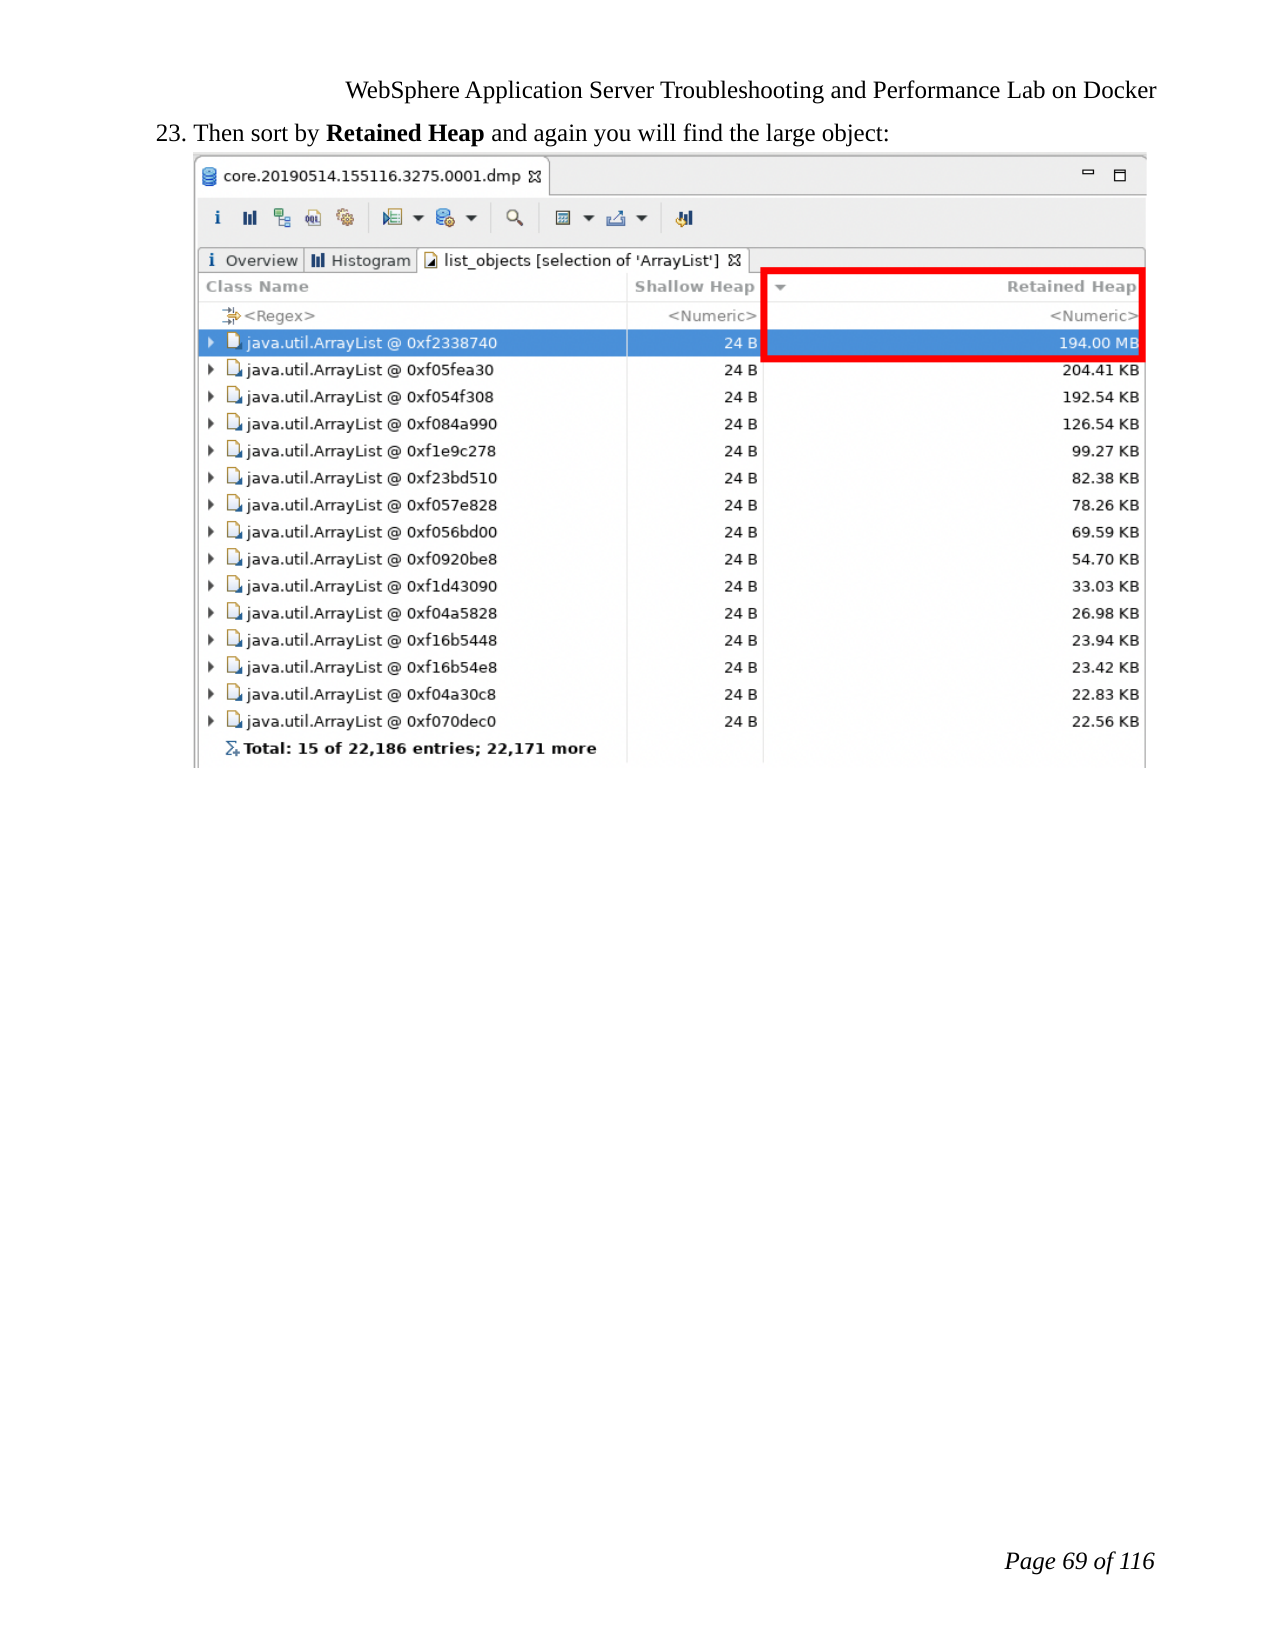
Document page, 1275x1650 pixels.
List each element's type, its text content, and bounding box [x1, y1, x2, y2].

picture [193, 152, 1147, 768]
